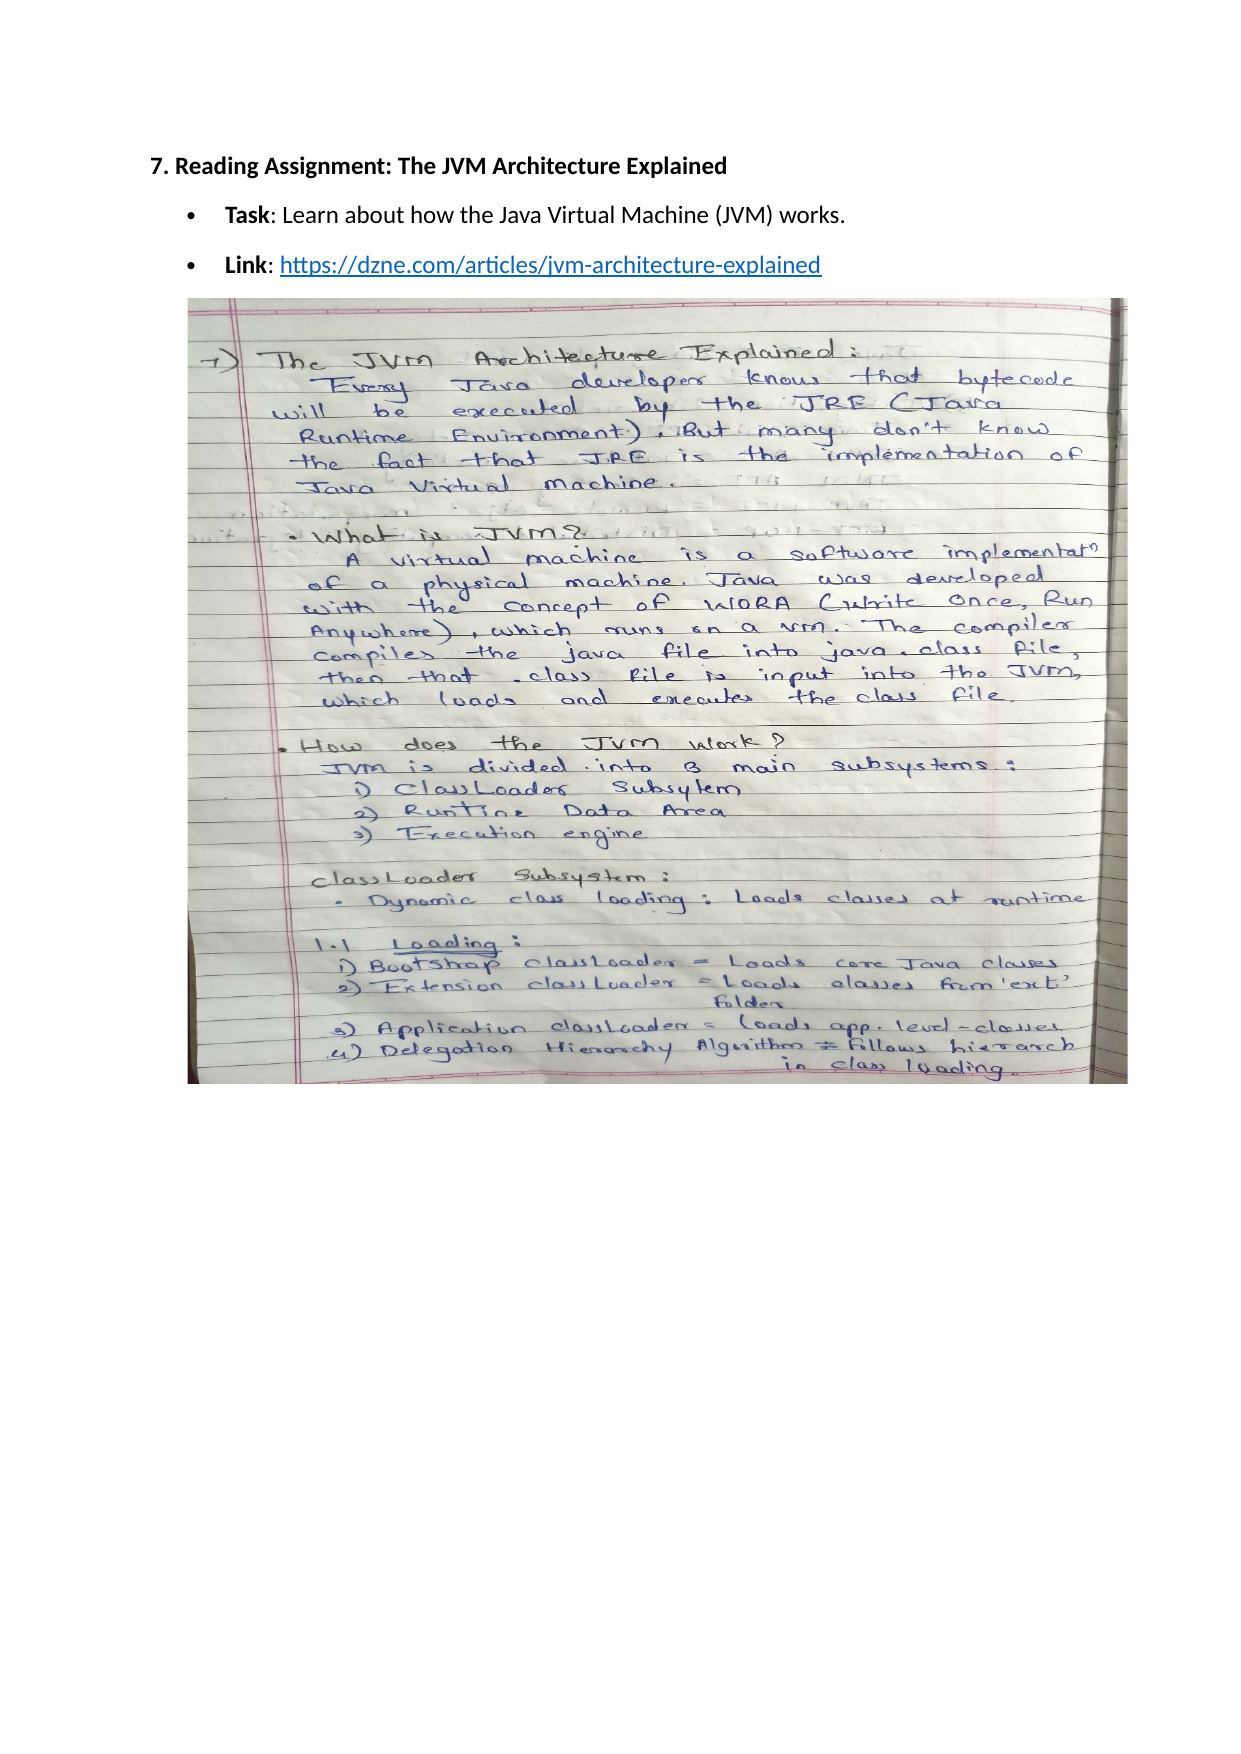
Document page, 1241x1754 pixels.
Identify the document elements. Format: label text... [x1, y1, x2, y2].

list Link: https://dzne.com/articles/jvm-architecture-explained [187, 249, 1090, 280]
text 7. Reading Assignment: The JVM Architecture Explained [150, 150, 1090, 181]
picture [187, 298, 1128, 1084]
list Task: Learn about how the Java Virtual Machine (JVM) works. [187, 199, 1090, 230]
